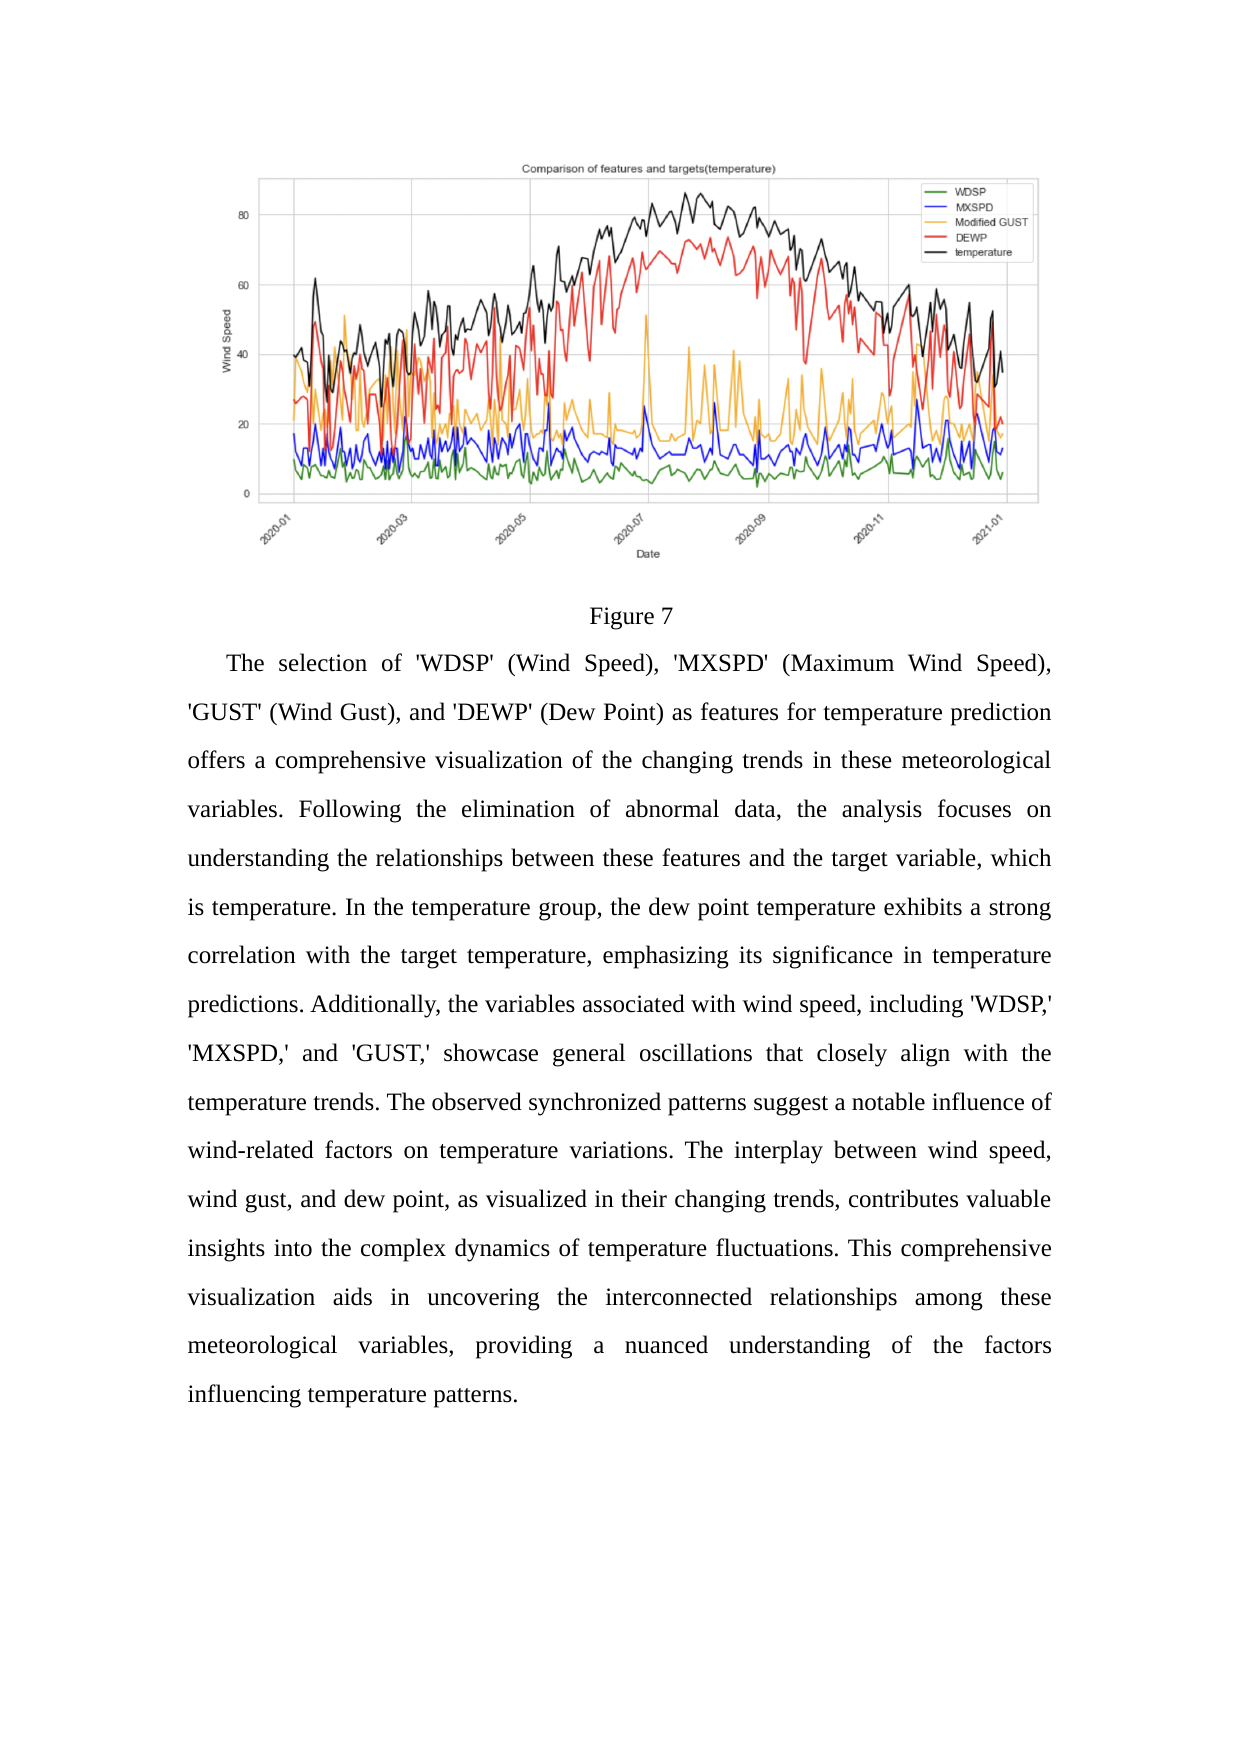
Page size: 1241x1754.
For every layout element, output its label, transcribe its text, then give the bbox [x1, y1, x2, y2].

text Figure 7 [209, 599, 1053, 632]
picture [209, 162, 1075, 565]
text The selection of 'WDSP' (Wind Speed), 'MXSPD' (Maximum Wind Speed), 'GUST' (Wind Gust), and 'DEWP' (Dew Point) as features for temperature prediction offers a comprehensive visualization of the changing trends in these meteorological variables. Following the elimination of abnormal data, the analysis focuses on understanding the relationships between these features and the target variable, which is temperature. In the temperature group, the dew point temperature exhibits a strong correlation with the target temperature, emphasizing its significance in temperature predictions. Additionally, the variables associated with wind speed, including 'WDSP,' 'MXSPD,' and 'GUST,' showcase general oscillations that closely align with the temperature trends. The observed synchronized patterns suggest a notable influence of wind-related factors on temperature variations. The interplay between wind speed, wind gust, and dew point, as visualized in their changing trends, contributes valuable insights into the complex dynamics of temperature fluctuations. This comprehensive visualization aids in uncovering the interconnected relationships among these meteorological variables, providing a nuanced understanding of the factors influencing temperature patterns. [187, 646, 1053, 1410]
